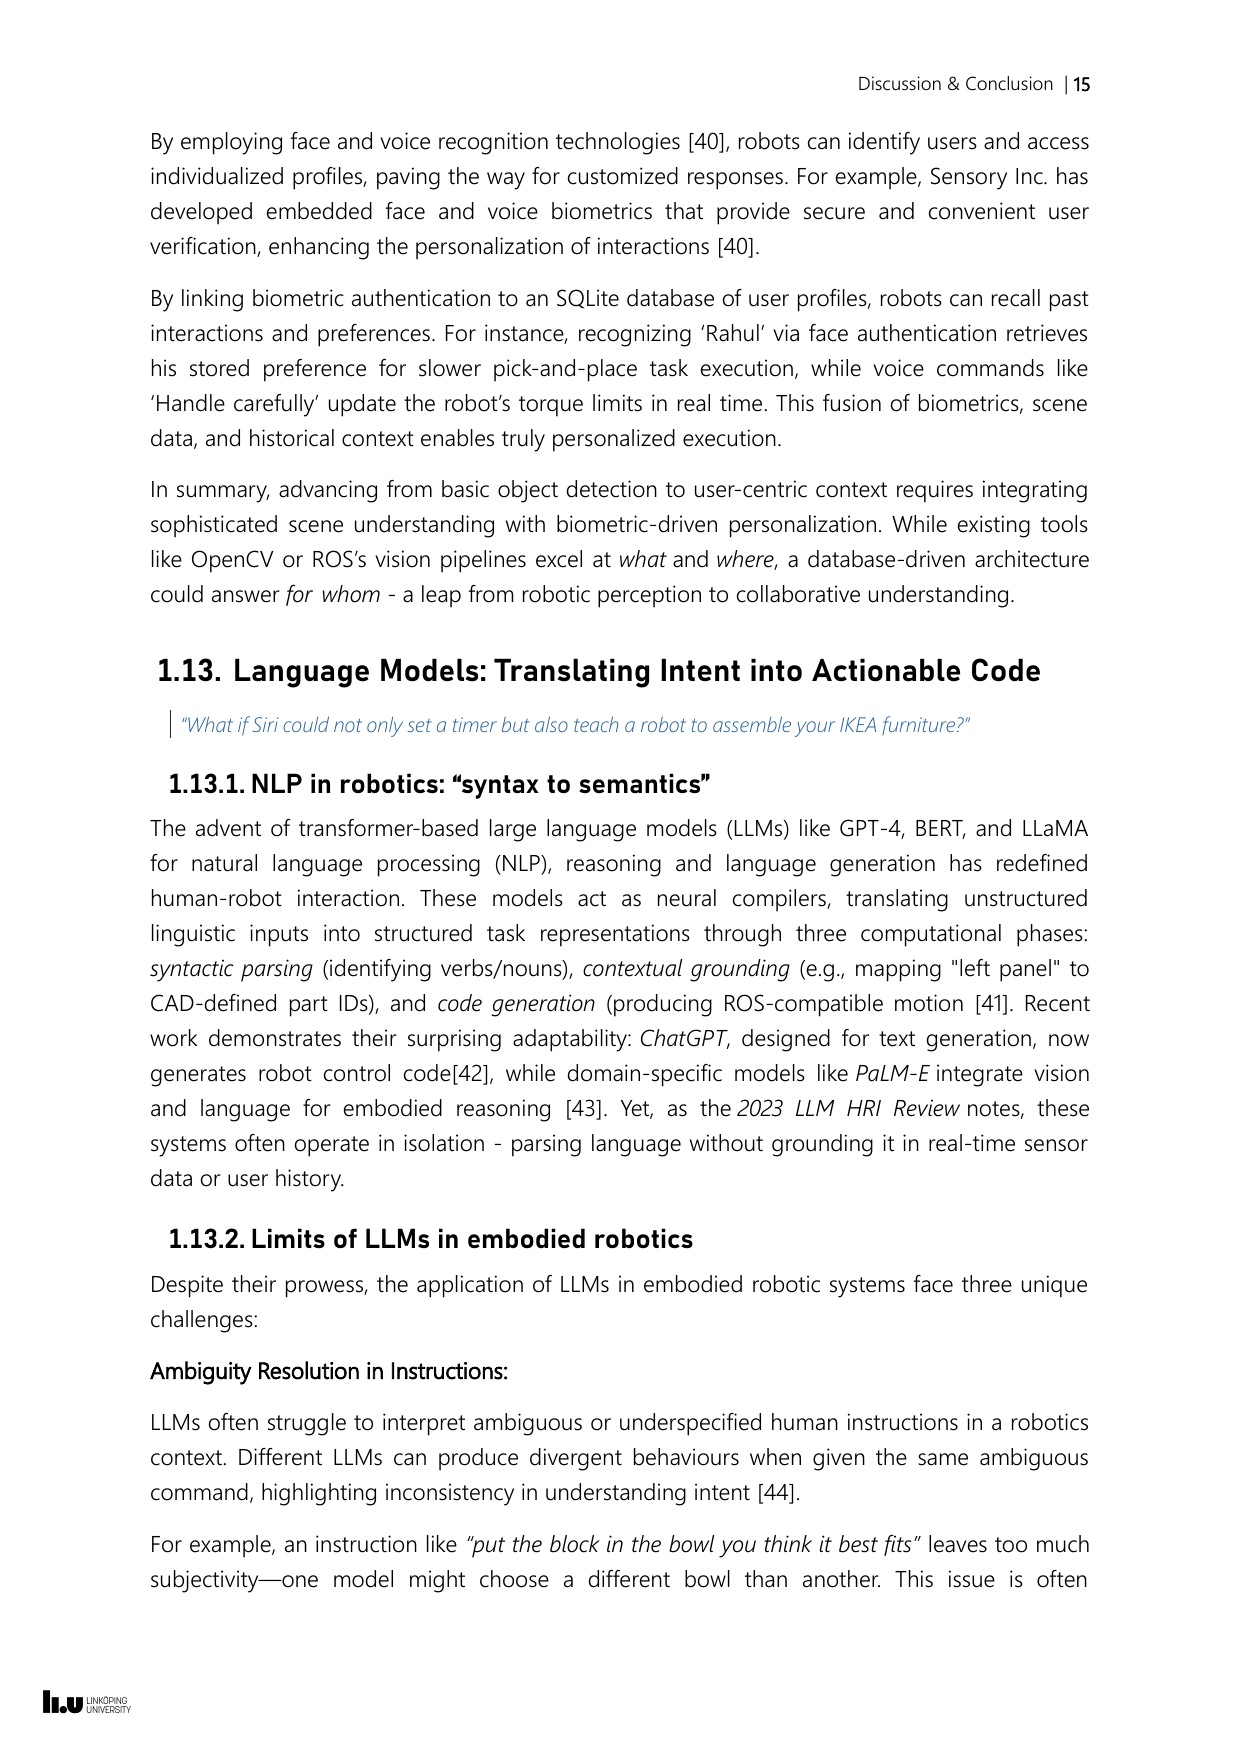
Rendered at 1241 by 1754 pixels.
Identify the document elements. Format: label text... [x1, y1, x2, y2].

text Despite their prowess, the application of LLMs in embodied robotic systems face three unique challenges: [150, 1267, 1090, 1333]
text By linking biometric authentication to an SQLite database of user profiles, robots can recall past interactions and preferences. For instance, recognizing ‘Rahul’ via face authentication retrieves his stored preference for slower pick-and-place task execution, while voice commands like ‘Handle carefully’ update the robot’s torque limits in real time. This fusion of biometrics, scene data, and historical context enables truly personalized execution. [150, 281, 1090, 452]
text “What if Siri could not only set a timer but also teach a robot to assemble your IKEA furniture?” [171, 710, 1090, 738]
picture [36, 1683, 138, 1720]
text Ambiguity Resolution in Instructions: [150, 1354, 1090, 1384]
subtitle Language Models: Translating Intent into Actionable Code [156, 650, 1090, 688]
text The advent of transformer-based large language models (LLMs) like GPT-4, BERT, and LLaMA for natural language processing (NLP), reasoning and language generation has redefined human-robot interaction. These models act as neural compilers, translating unstructured linguistic inputs into structured task representations through three computational phases: syntactic parsing (identifying verbs/nouns), contextual grounding (e.g., mapping "left panel" to CAD-defined part IDs), and code generation (producing ROS-compatible motion [41]. Recent work demonstrates their surprising adaptability: ChatGPT, designed for text generation, now generates robot control code[42], while domain-specific models like PaLM-E integrate vision and language for embodied reasoning [43]. Yet, as the 2023 LLM HRI Review notes, these systems often operate in isolation - parsing language without grounding it in real-time sensor data or user history. [150, 812, 1090, 1192]
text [150, 1527, 1090, 1593]
text In summary, advancing from basic object detection to user-centric context requires integrating sophisticated scene understanding with biometric-driven personalization. While existing tools like OpenCV or ROS’s vision pipelines excel at what and where, a database-driven architecture could answer for whom - a leap from robotic perception to collaborative understanding. [150, 473, 1090, 608]
subtitle Limits of LLMs in embodied robotics [168, 1222, 1090, 1254]
text LLMs often struggle to interpret ambiguous or underspecified human instructions in a robotics context. Different LLMs can produce divergent behaviours when given the same ambiguous command, highlighting inconsistency in understanding intent [44]. [150, 1406, 1090, 1506]
text By employing face and voice recognition technologies [40], robots can identify users and access individualized profiles, paving the way for customized responses. For example, Sensory Inc. has developed embedded face and voice biometrics that provide secure and convenient user verification, enhancing the personalization of interactions [40]. [150, 124, 1090, 260]
subtitle NLP in robotics: “syntax to semantics” [168, 766, 1090, 799]
